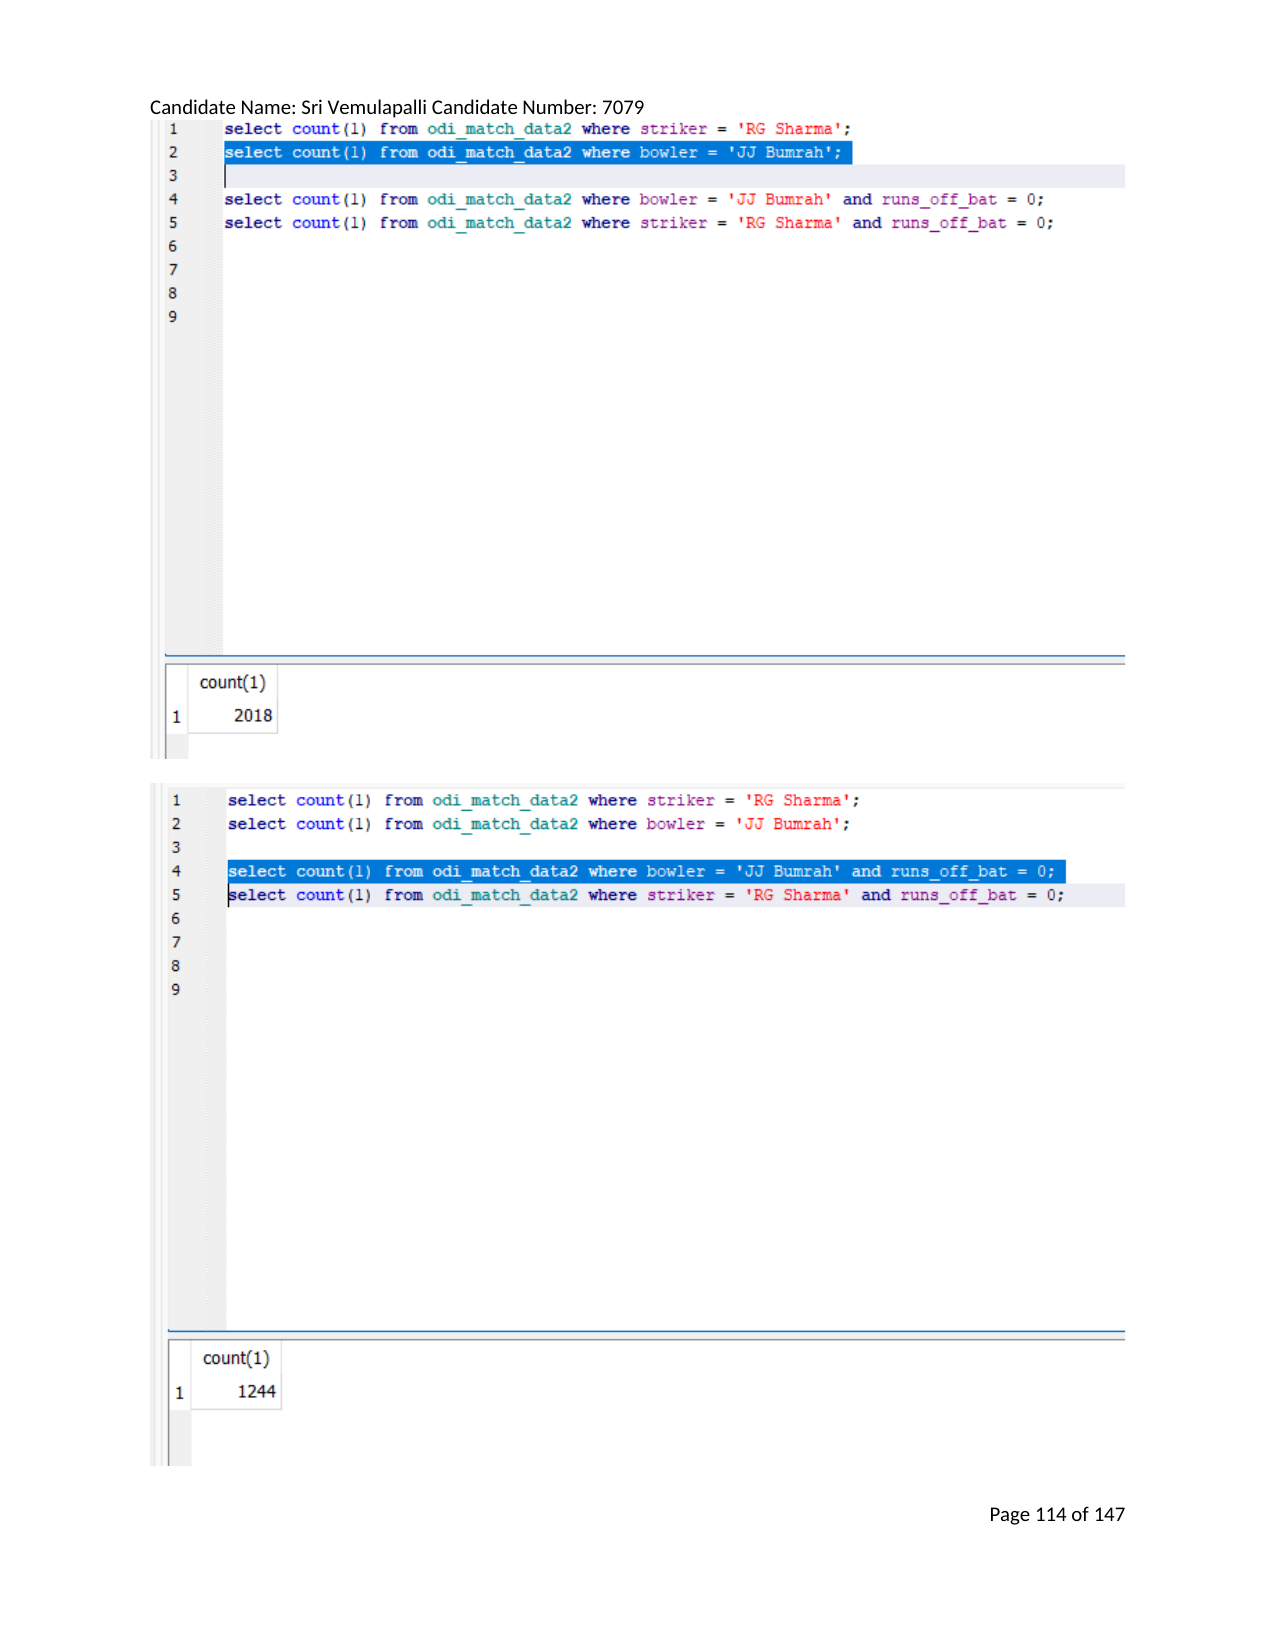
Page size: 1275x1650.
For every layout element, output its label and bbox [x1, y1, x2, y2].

picture [150, 120, 1125, 759]
picture [150, 783, 1125, 1466]
